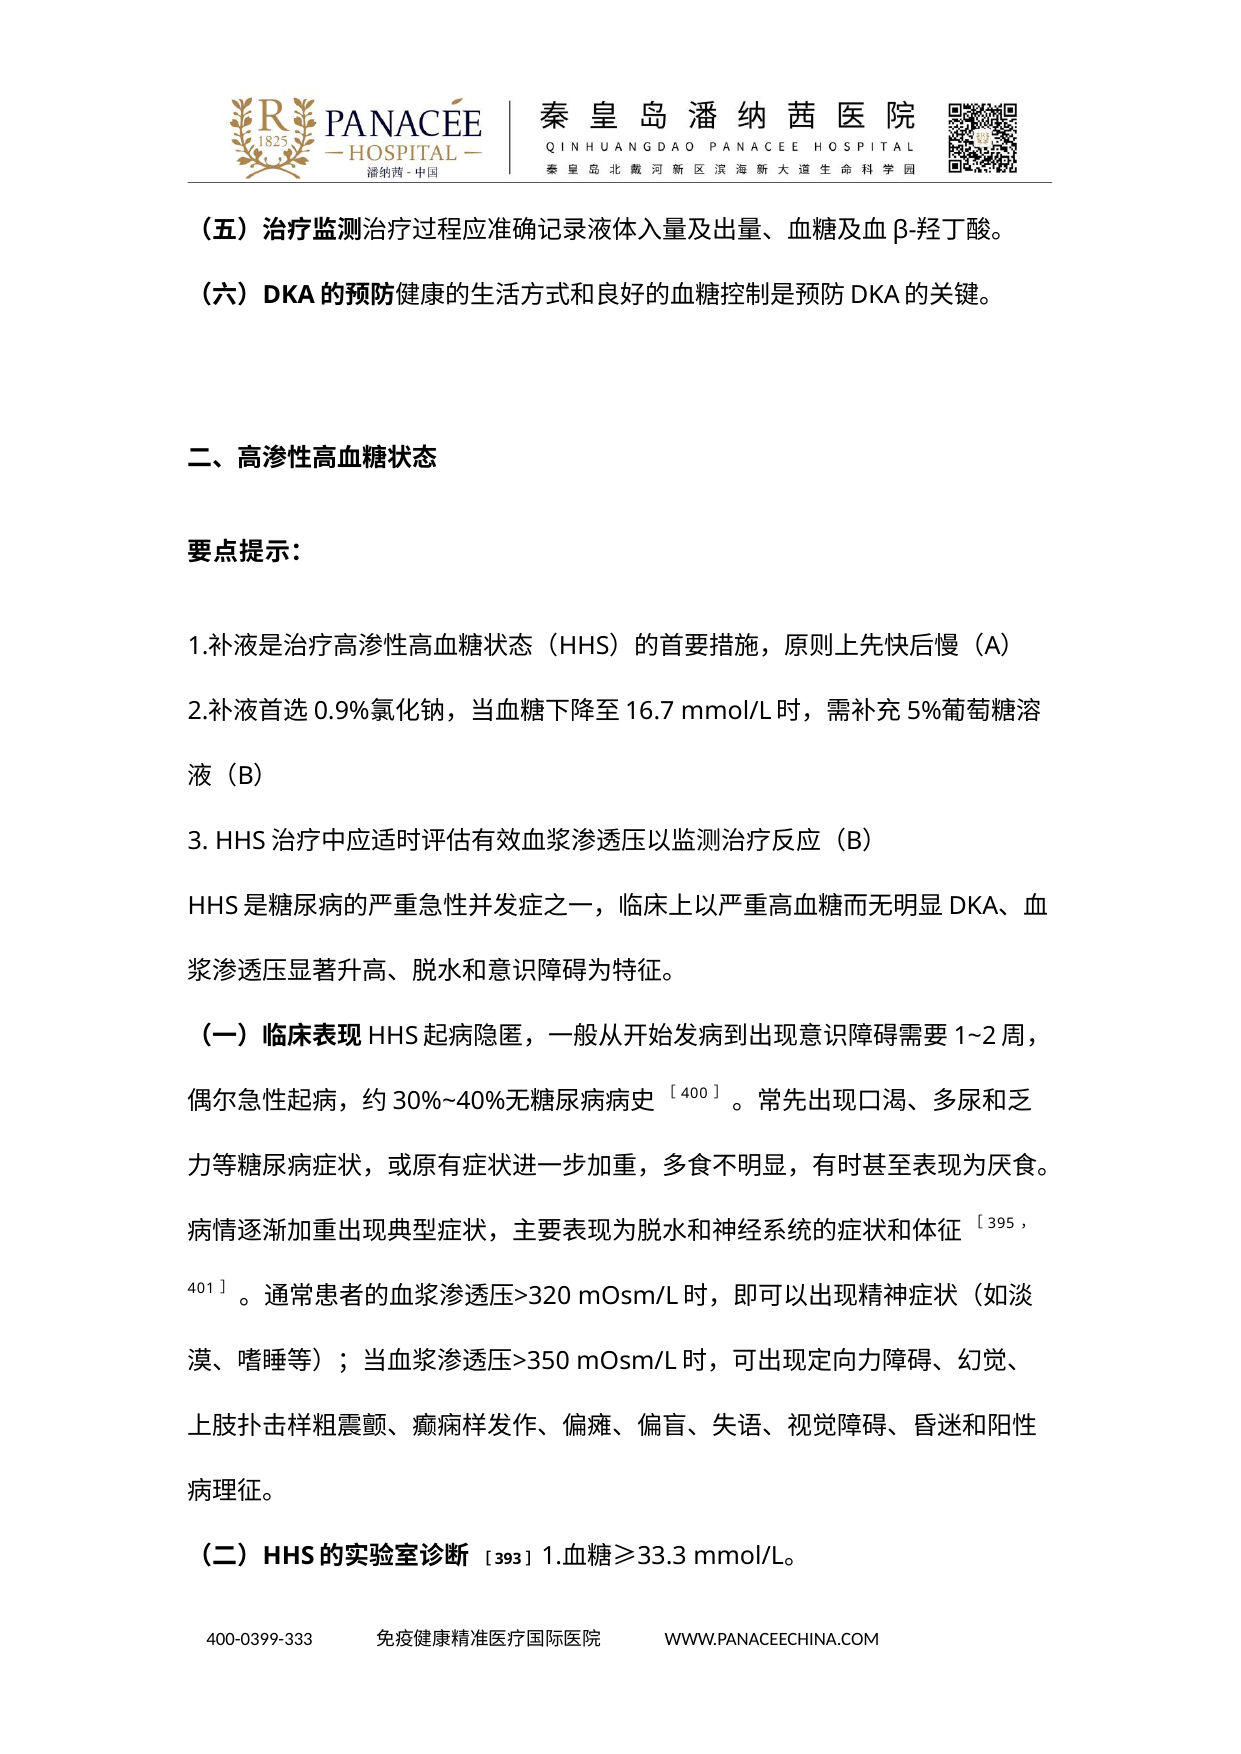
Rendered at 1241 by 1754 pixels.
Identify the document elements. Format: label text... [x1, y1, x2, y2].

text 二、高渗性高血糖状态 [187, 358, 1053, 488]
text 要点提示： [187, 517, 1053, 582]
picture [187, 90, 1053, 183]
